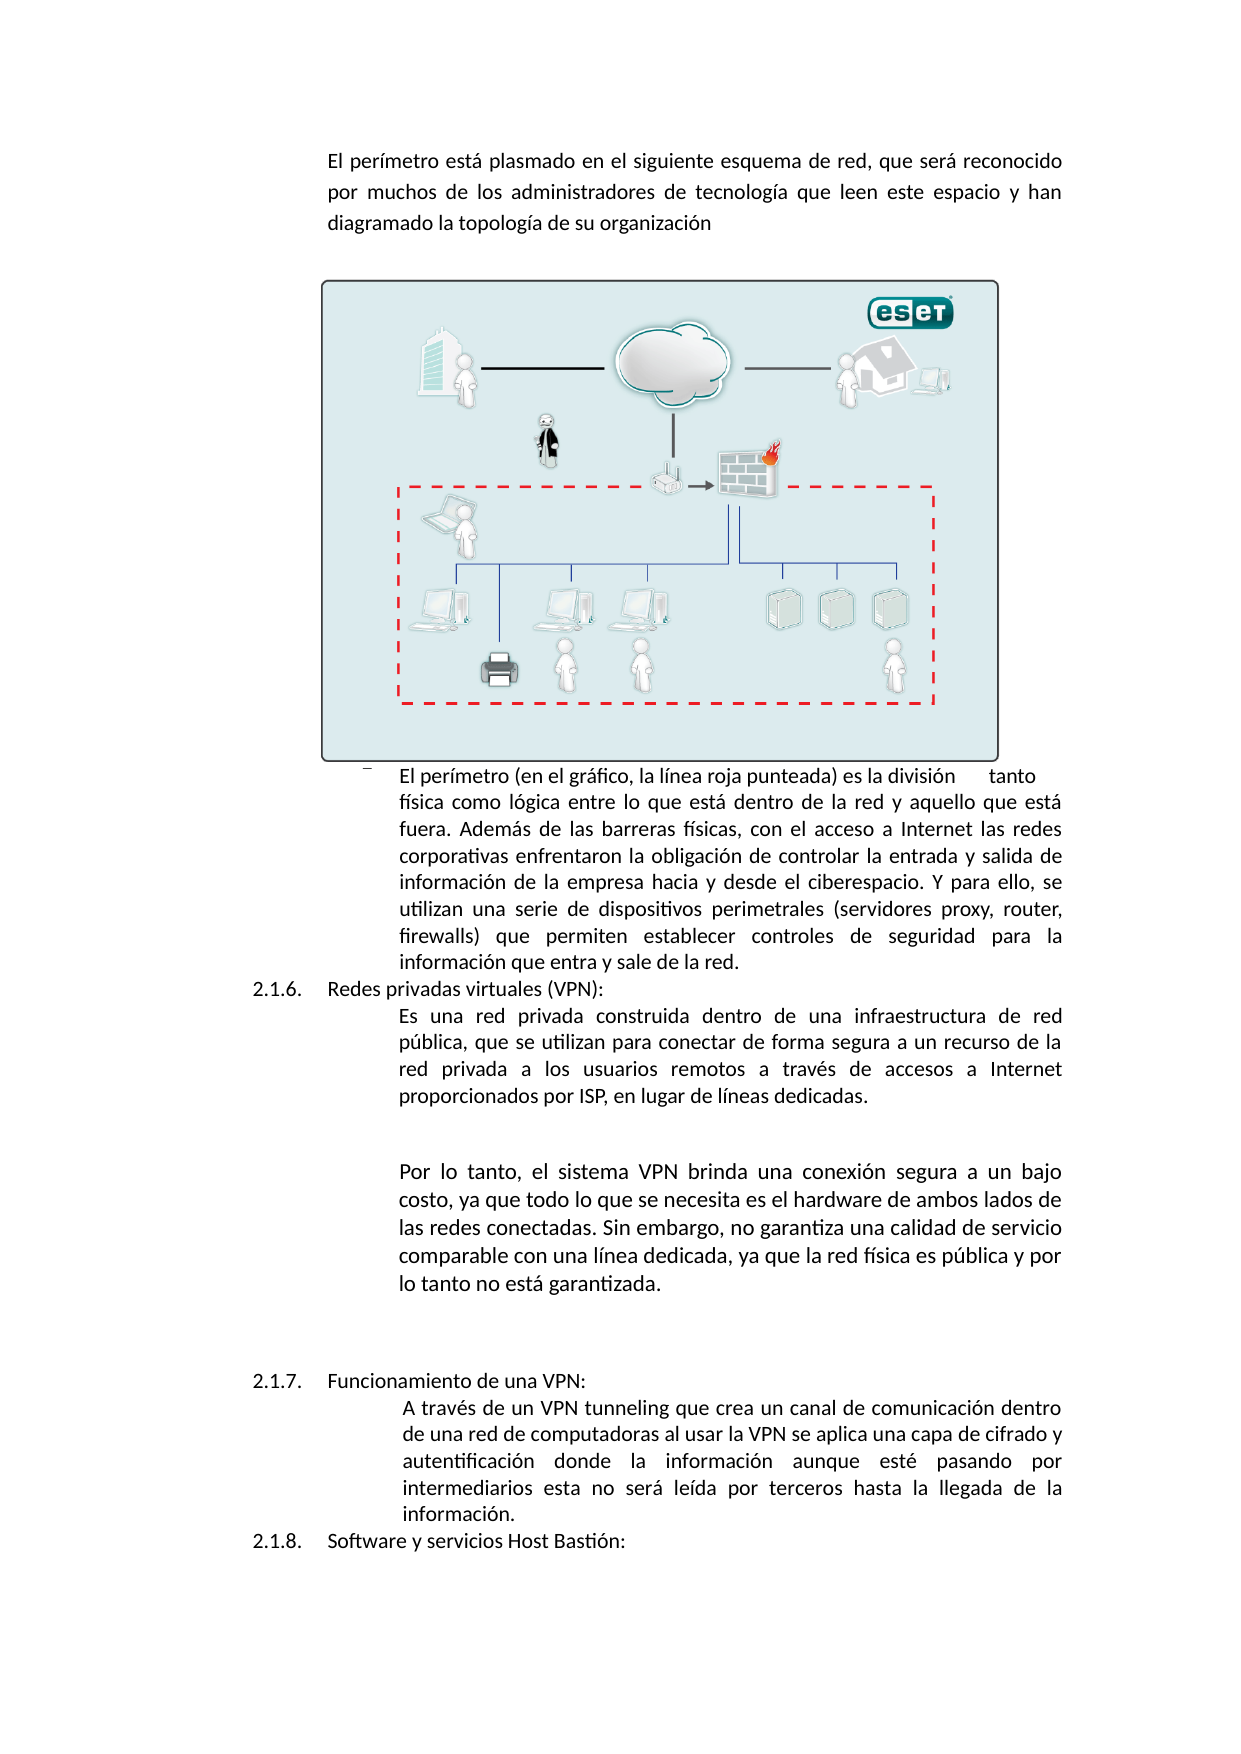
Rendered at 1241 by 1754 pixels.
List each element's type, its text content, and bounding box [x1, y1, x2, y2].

text Por lo tanto, el sistema VPN brinda una conexión segura a un bajo costo, ya que todo lo que se necesita es el hardware de ambos lados de las redes conectadas. Sin embargo, no garantiza una calidad de servicio comparable con una línea dedicada, ya que la red física es pública y por lo tanto no está garantizada. [398, 1157, 1063, 1297]
list Software y servicios Host Bastión: [252, 1527, 1063, 1554]
list Redes privadas virtuales (VPN): [252, 975, 1063, 1002]
list Es una red privada construida dentro de una infraestructura de red pública, que se utilizan para conectar de forma segura a un recurso de la red privada a los usuarios remotos a través de accesos a Internet proporcionados por ISP, en lugar de líneas dedicadas. [326, 1002, 1063, 1108]
list Funcionamiento de una VPN: [252, 1367, 1063, 1394]
list A través de un VPN tunneling que crea un canal de comunicación dentro de una red de computadoras al usar la VPN se aplica una capa de cifrado y autentificación donde la información aunque esté pasando por intermediarios esta no será leída por terceros hasta la llegada de la información. [402, 1394, 1063, 1527]
text El perímetro está plasmado en el siguiente esquema de red, que será reconocido por muchos de los administradores de tecnología que leen este espacio y han diagramado la topología de su organización [327, 148, 1063, 236]
picture [321, 279, 1000, 762]
